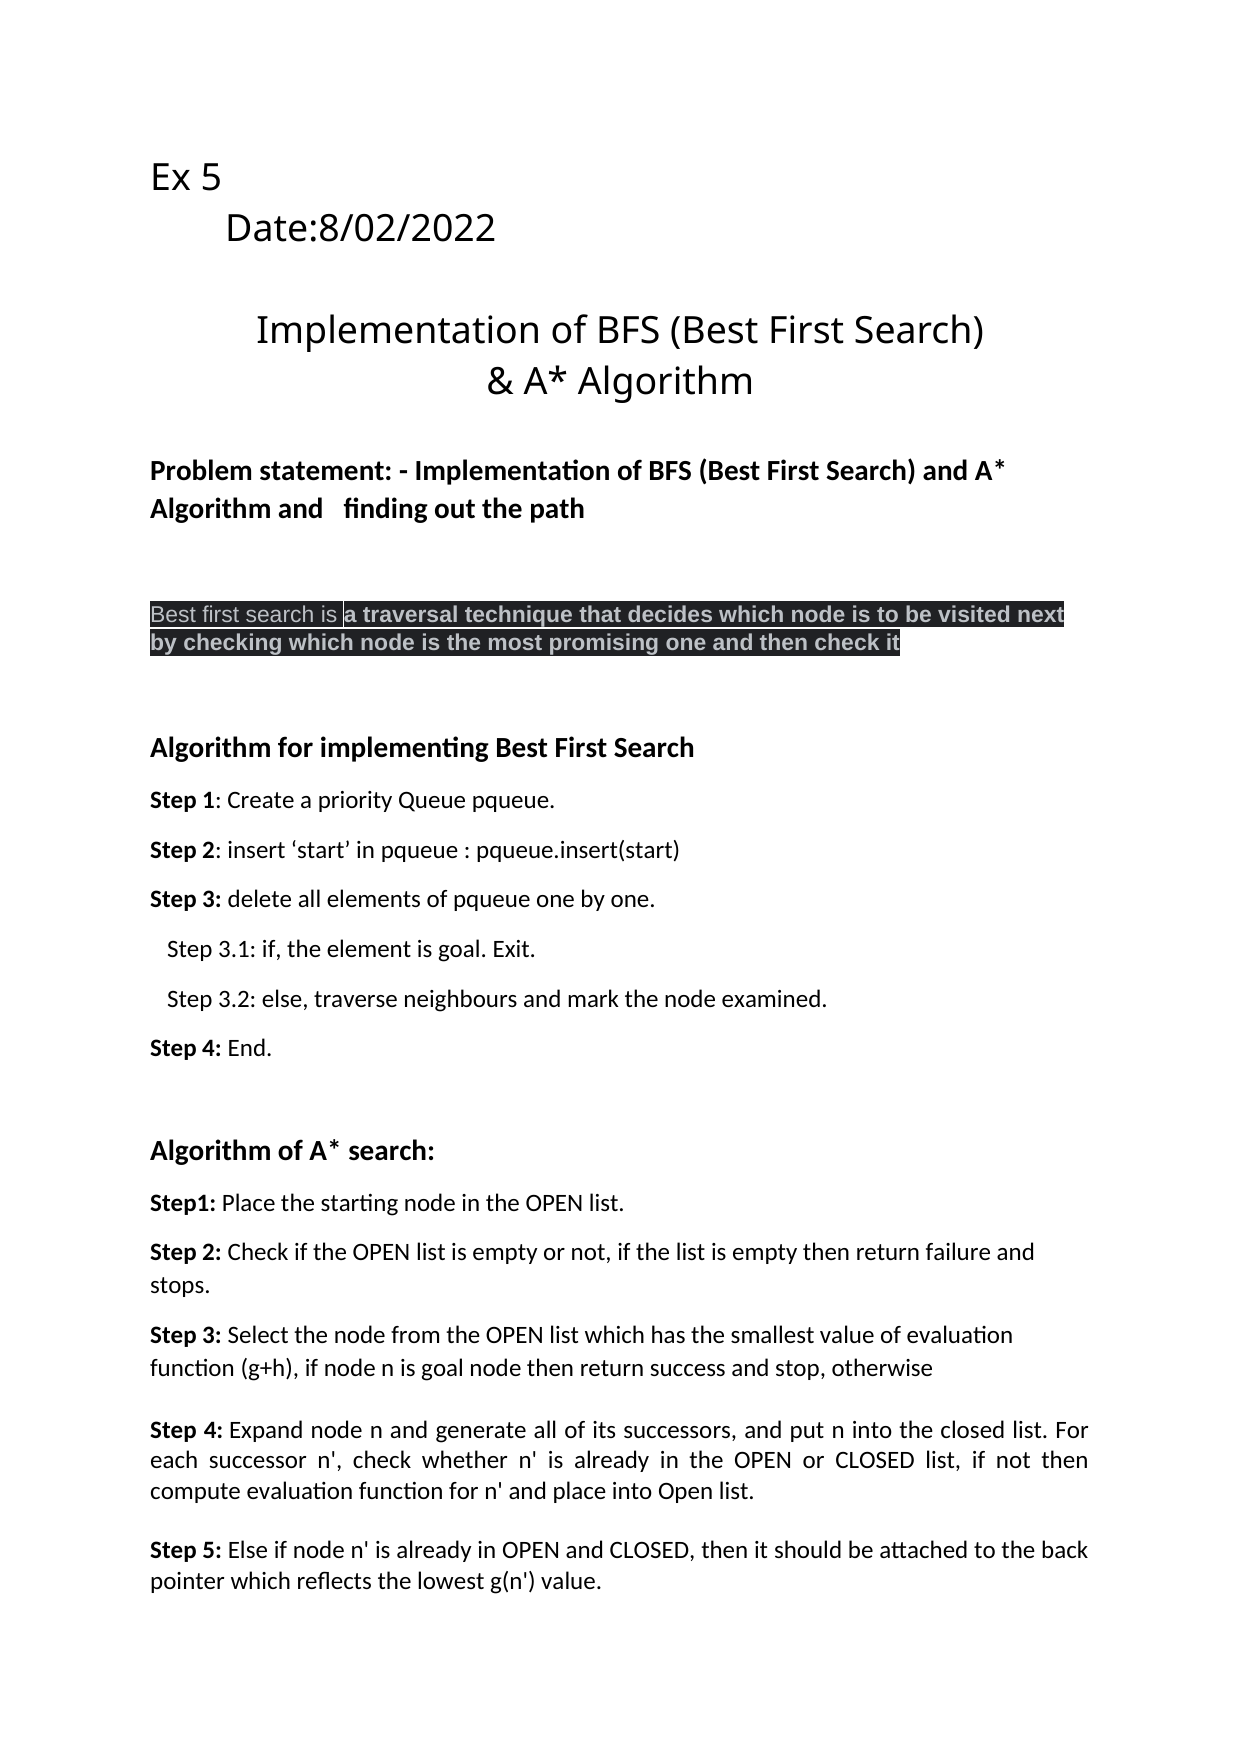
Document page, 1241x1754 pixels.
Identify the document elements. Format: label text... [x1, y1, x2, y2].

text Algorithm of A* search: [150, 1132, 1090, 1167]
text Ex 5 Date:8/02/2022 [150, 150, 1090, 252]
text Problem statement: - Implementation of BFS (Best First Search) and A* Algorithm and finding out the path [150, 452, 1090, 526]
text & A* Algorithm [150, 354, 1090, 405]
text Step 4: Expand node n and generate all of its successors, and put n into the closed list. For each successor n', check whether n' is already in the OPEN or CLOSED list, if not then compute evaluation function for n' and place into Open list. [150, 1414, 1090, 1505]
text Step 3: Select the node from the OPEN list which has the smallest value of evaluation function (g+h), if node n is goal node then return success and stop, otherwise [150, 1319, 1090, 1382]
text Step 2: Check if the OPEN list is empty or not, if the list is empty then return failure and stops. [150, 1236, 1090, 1300]
text Step 5: Else if node n' is already in OPEN and CLOSED, then it should be attached to the back pointer which reflects the lowest g(n') value. [150, 1534, 1090, 1596]
text Step 3.1: if, the element is goal. Exit. [150, 933, 1090, 964]
text Step 1: Create a priority Queue pqueue. [150, 784, 1090, 815]
text Step 4: End. [150, 1032, 1090, 1063]
text Implementation of BFS (Best First Search) [150, 303, 1090, 354]
text Step 3: delete all elements of pqueue one by one. [150, 884, 1090, 914]
text Step 2: insert ‘start’ in pqueue : pqueue.insert(start) [150, 834, 1090, 864]
text Step1: Place the starting node in the OPEN list. [150, 1187, 1090, 1217]
text Algorithm for implementing Best First Search [150, 729, 1090, 765]
text Best first search is a traversal technique that decides which node is to be visited next by checking which node is the most promising one and then check it [150, 601, 1090, 656]
text Step 3.2: else, traverse neighbours and mark the node examined. [150, 983, 1090, 1013]
